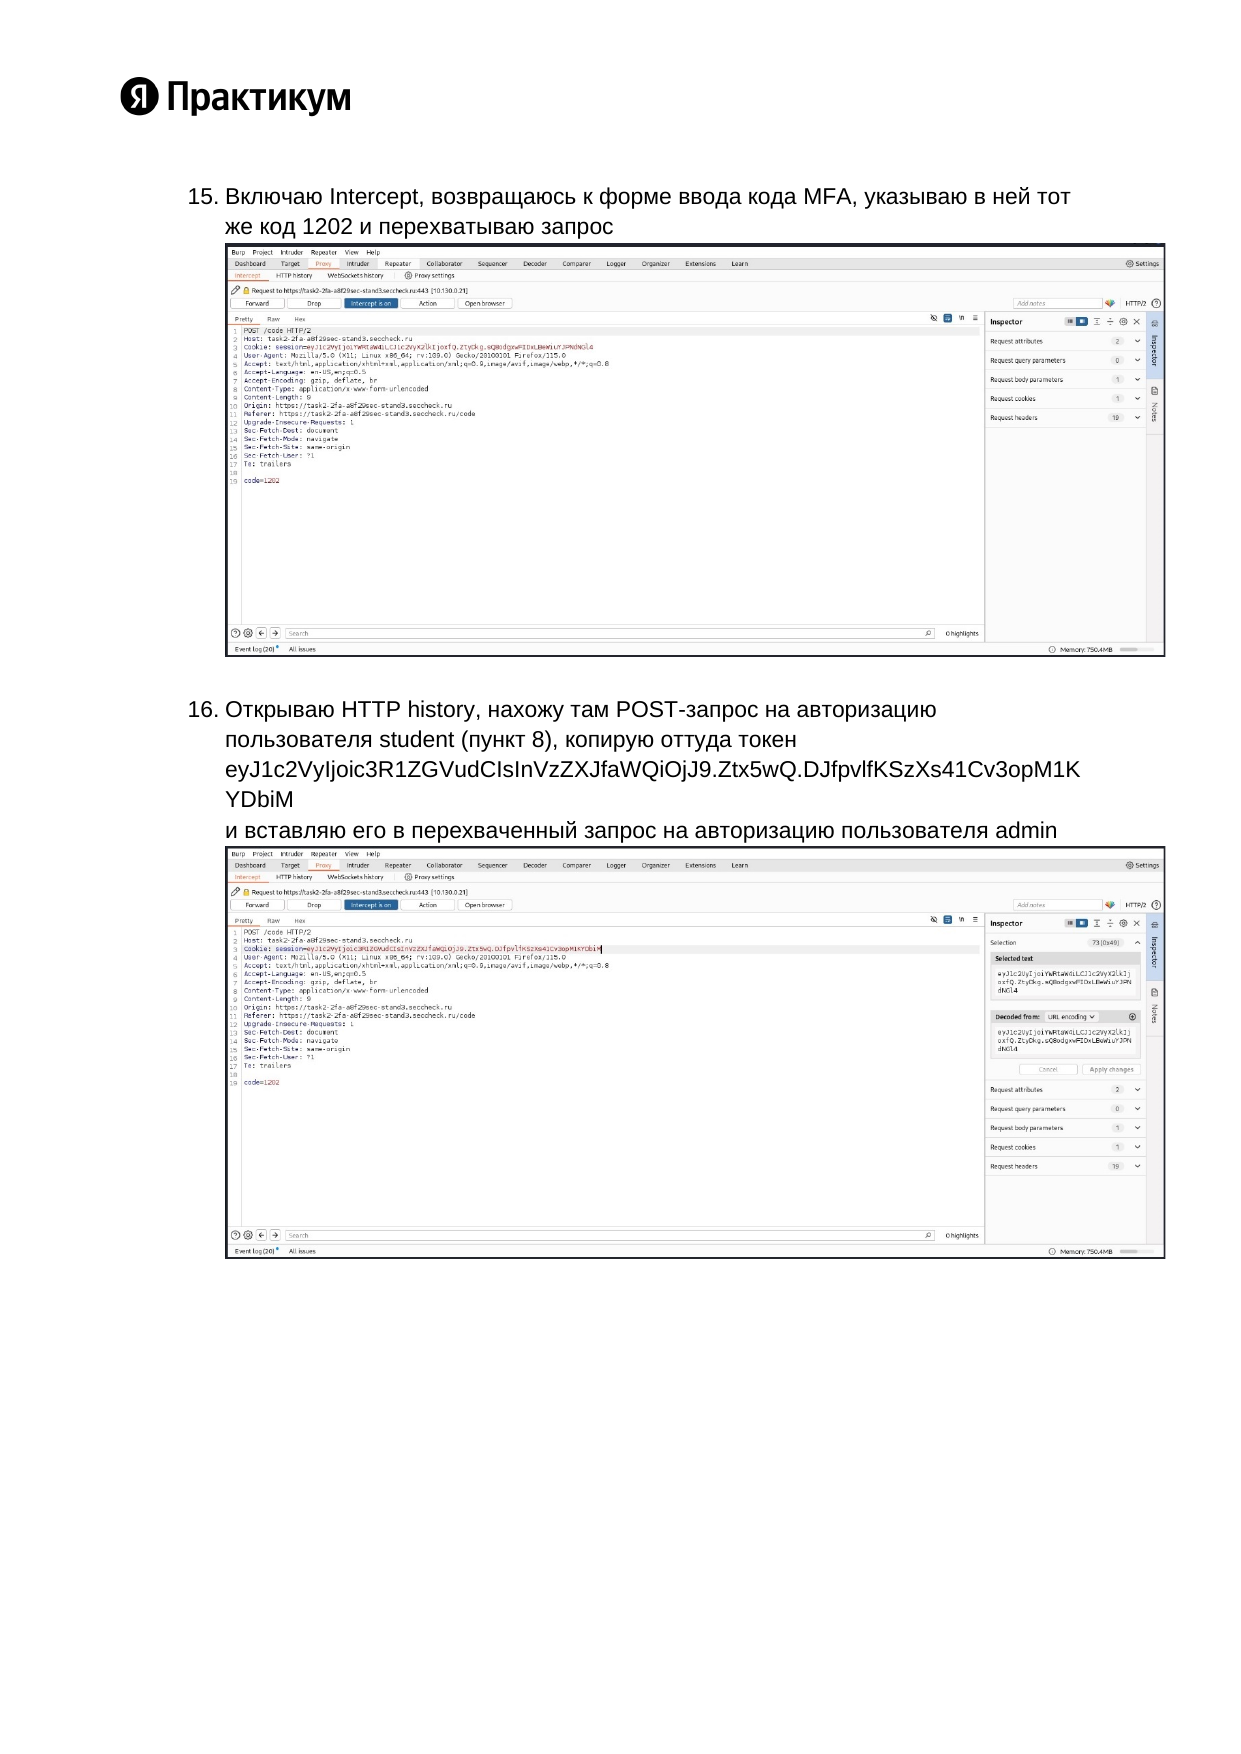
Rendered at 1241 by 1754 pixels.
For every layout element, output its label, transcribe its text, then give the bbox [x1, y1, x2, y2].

picture [225, 243, 1166, 657]
picture [225, 846, 1166, 1259]
picture [120, 75, 353, 118]
